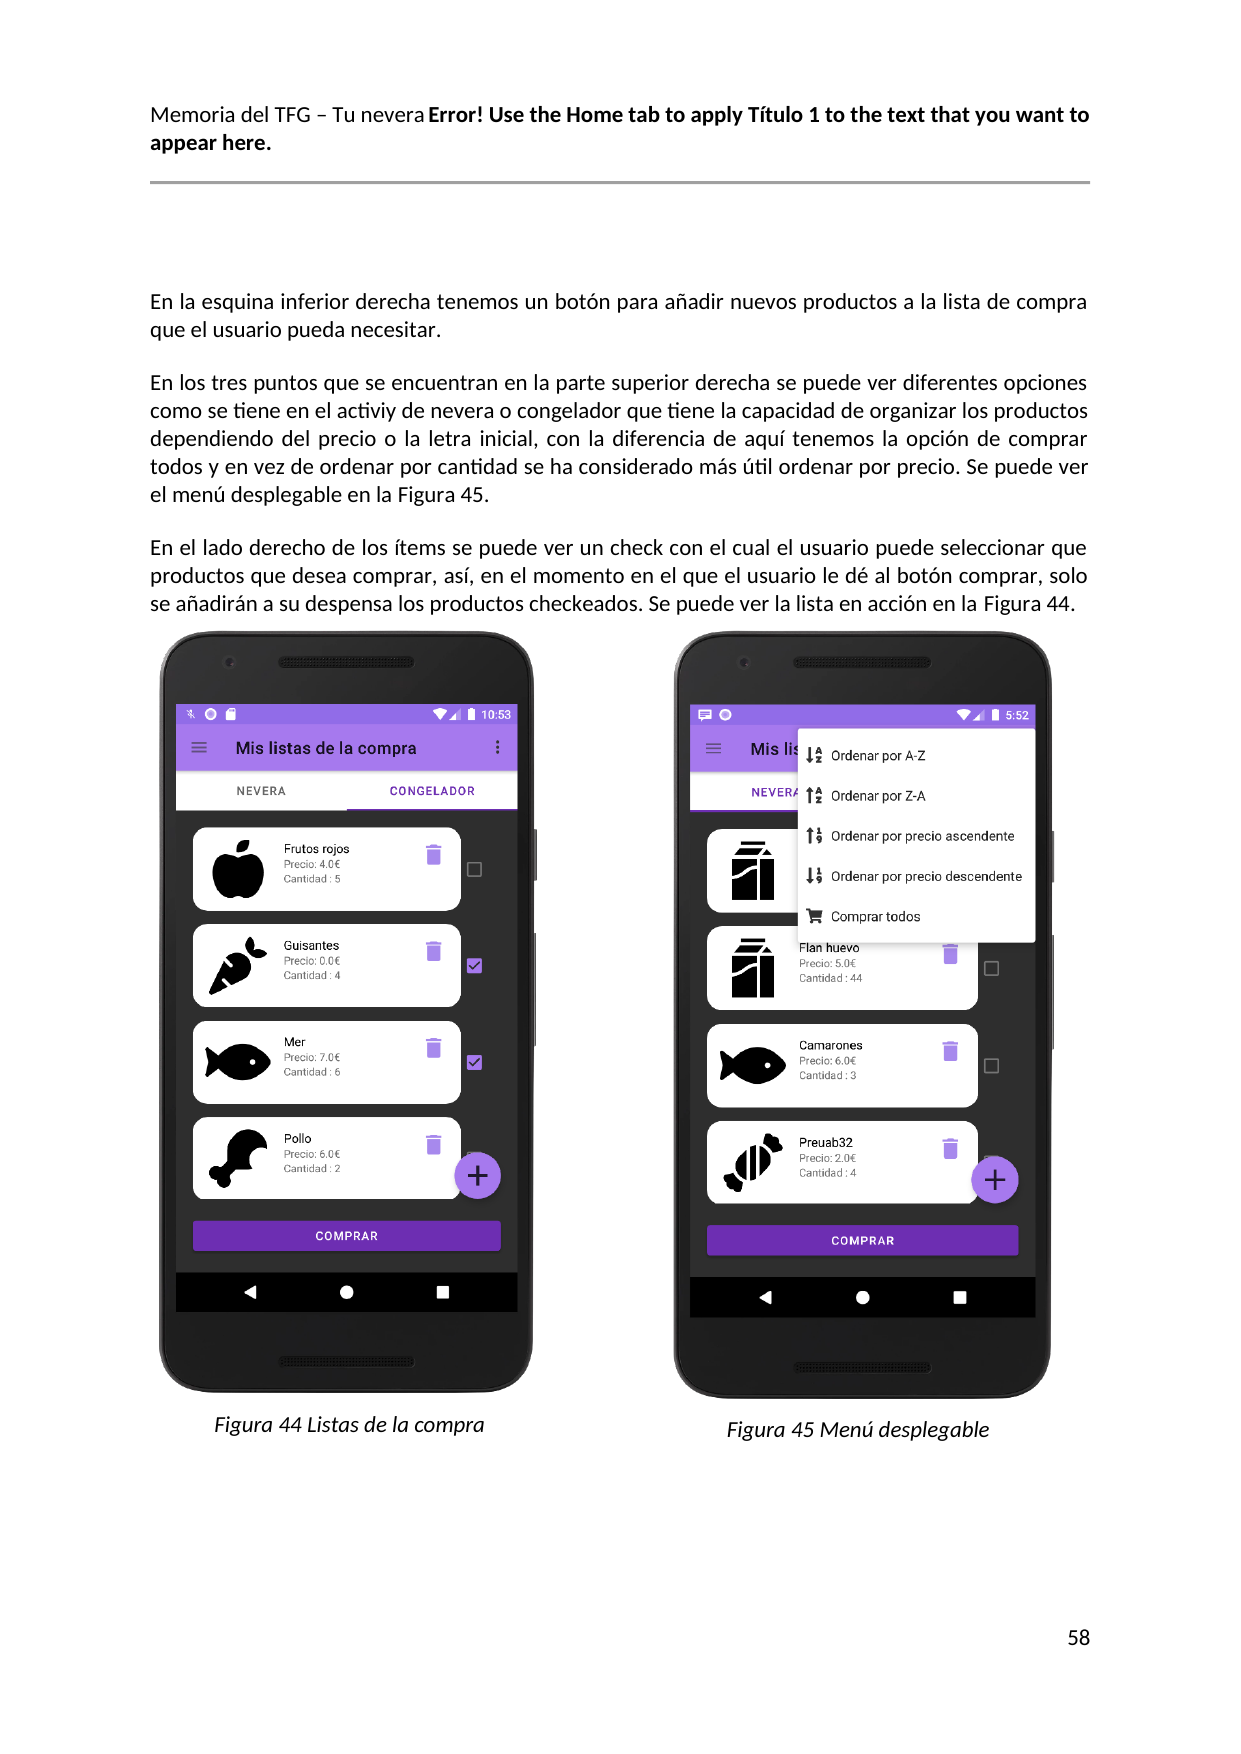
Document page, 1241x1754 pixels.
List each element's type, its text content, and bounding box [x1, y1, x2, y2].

picture [159, 630, 537, 1393]
text En la esquina inferior derecha tenemos un botón para añadir nuevos productos a la lista de compra que el usuario pueda necesitar. [150, 287, 1090, 343]
text En el lado derecho de los ítems se puede ver un check con el cual el usuario puede seleccionar que productos que desea comprar, así, en el momento en el que el usuario le dé al botón comprar, solo se añadirán a su despensa los productos checkeados. Se puede ver la lista en acción en la Figura 44. [150, 533, 1090, 617]
text En los tres puntos que se encuentran en la parte superior derecha se puede ver diferentes opciones como se tiene en el activiy de nevera o congelador que tiene la capacidad de organizar los productos dependiendo del precio o la letra inicial, con la diferencia de aquí tenemos la opción de comprar todos y en vez de ordenar por cantidad se ha considerado más útil ordenar por precio. Se puede ver el menú desplegable en la Figura 45. [150, 368, 1090, 508]
picture [673, 630, 1055, 1399]
